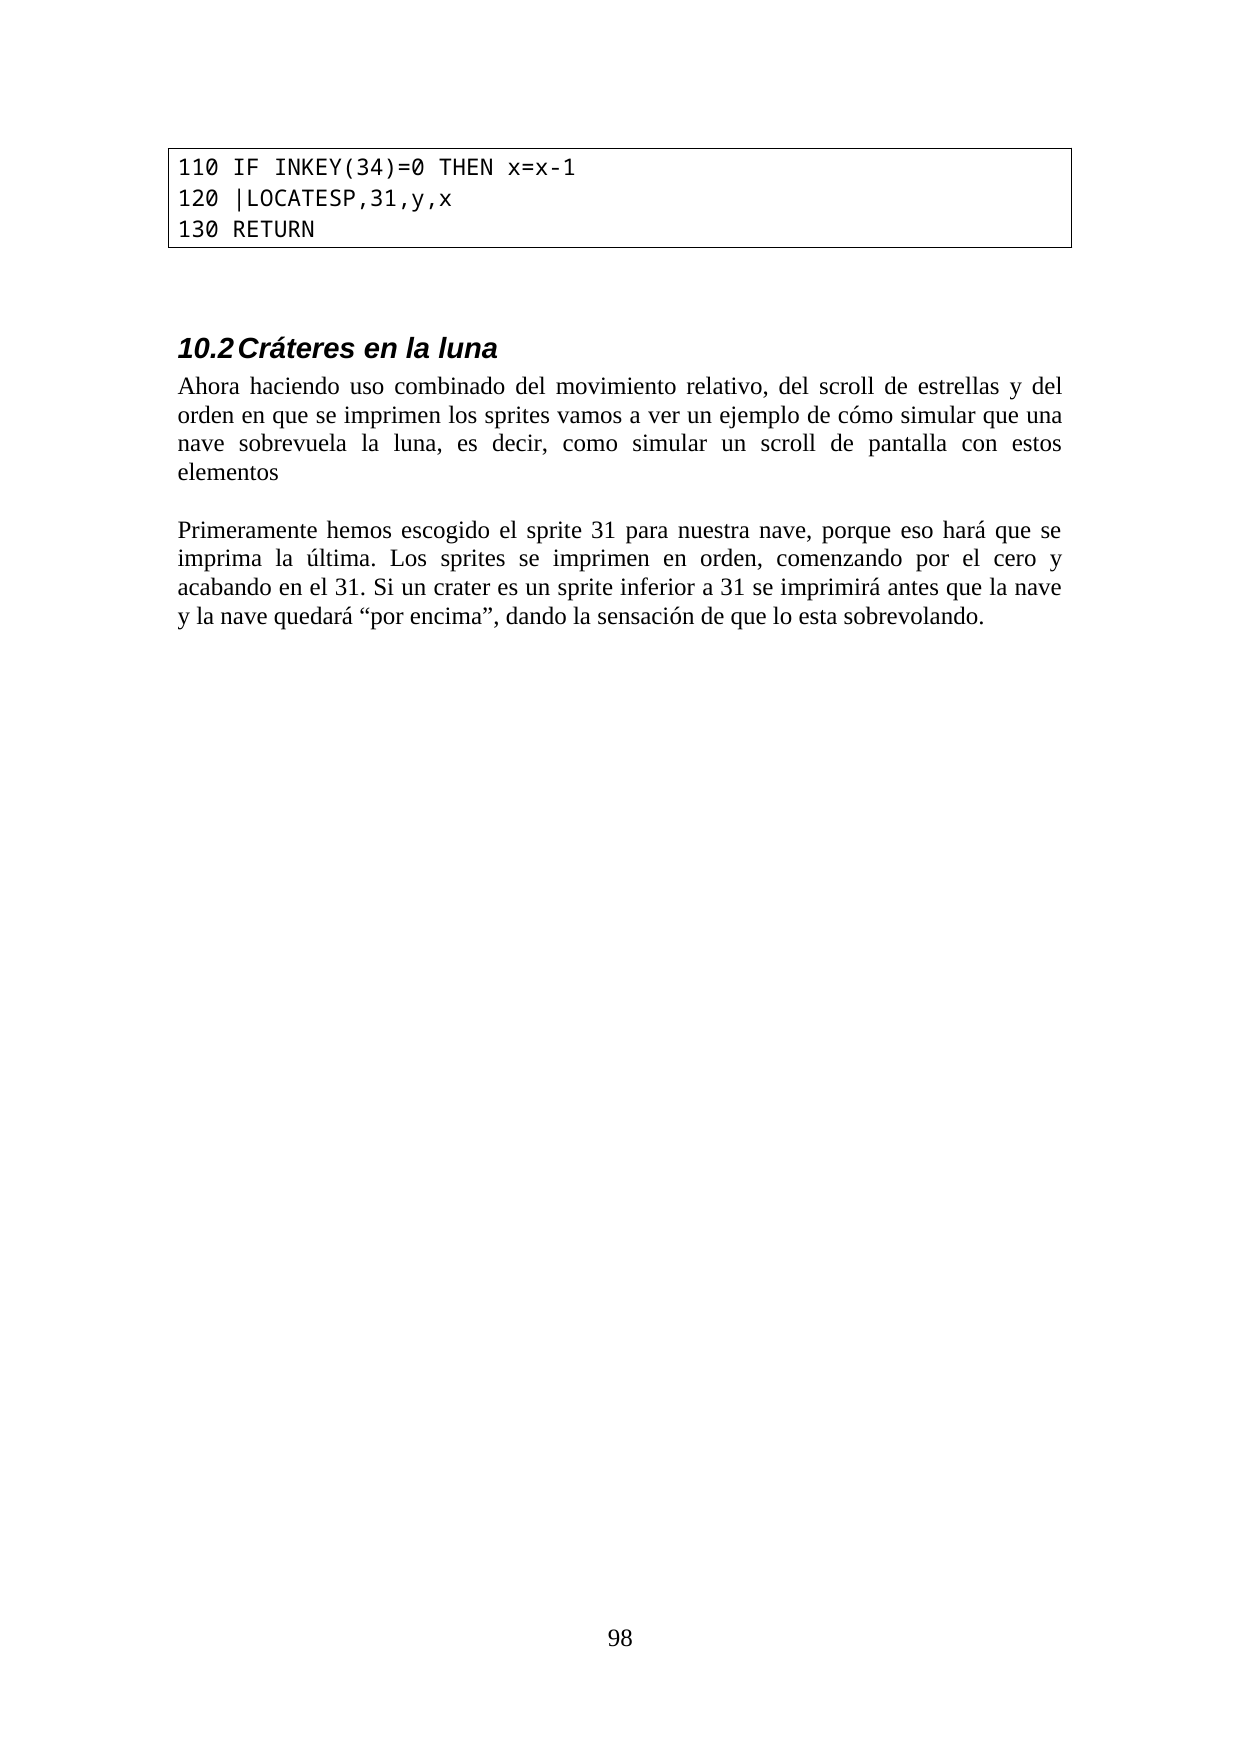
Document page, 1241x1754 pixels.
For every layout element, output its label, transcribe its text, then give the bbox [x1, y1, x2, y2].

text Ahora haciendo uso combinado del movimiento relativo, del scroll de estrellas y del orden en que se imprimen los sprites vamos a ver un ejemplo de cómo simular que una nave sobrevuela la luna, es decir, como simular un scroll de pantalla con estos elementos [177, 371, 1063, 486]
text 120 |LOCATESP,31,y,x [177, 182, 1063, 210]
text 130 RETURN [169, 210, 1071, 247]
text Primeramente hemos escogido el sprite 31 para nuestra nave, porque eso hará que se imprima la última. Los sprites se imprimen en orden, comenzando por el cero y acabando en el 31. Si un crater es un sprite inferior a 31 se imprimirá antes que la nave y la nave quedará “por encima”, dando la sensación de que lo esta sobrevolando. [177, 515, 1063, 630]
subtitle Cráteres en la luna [177, 331, 1063, 365]
text 110 IF INKEY(34)=0 THEN x=x-1 [169, 149, 1071, 182]
